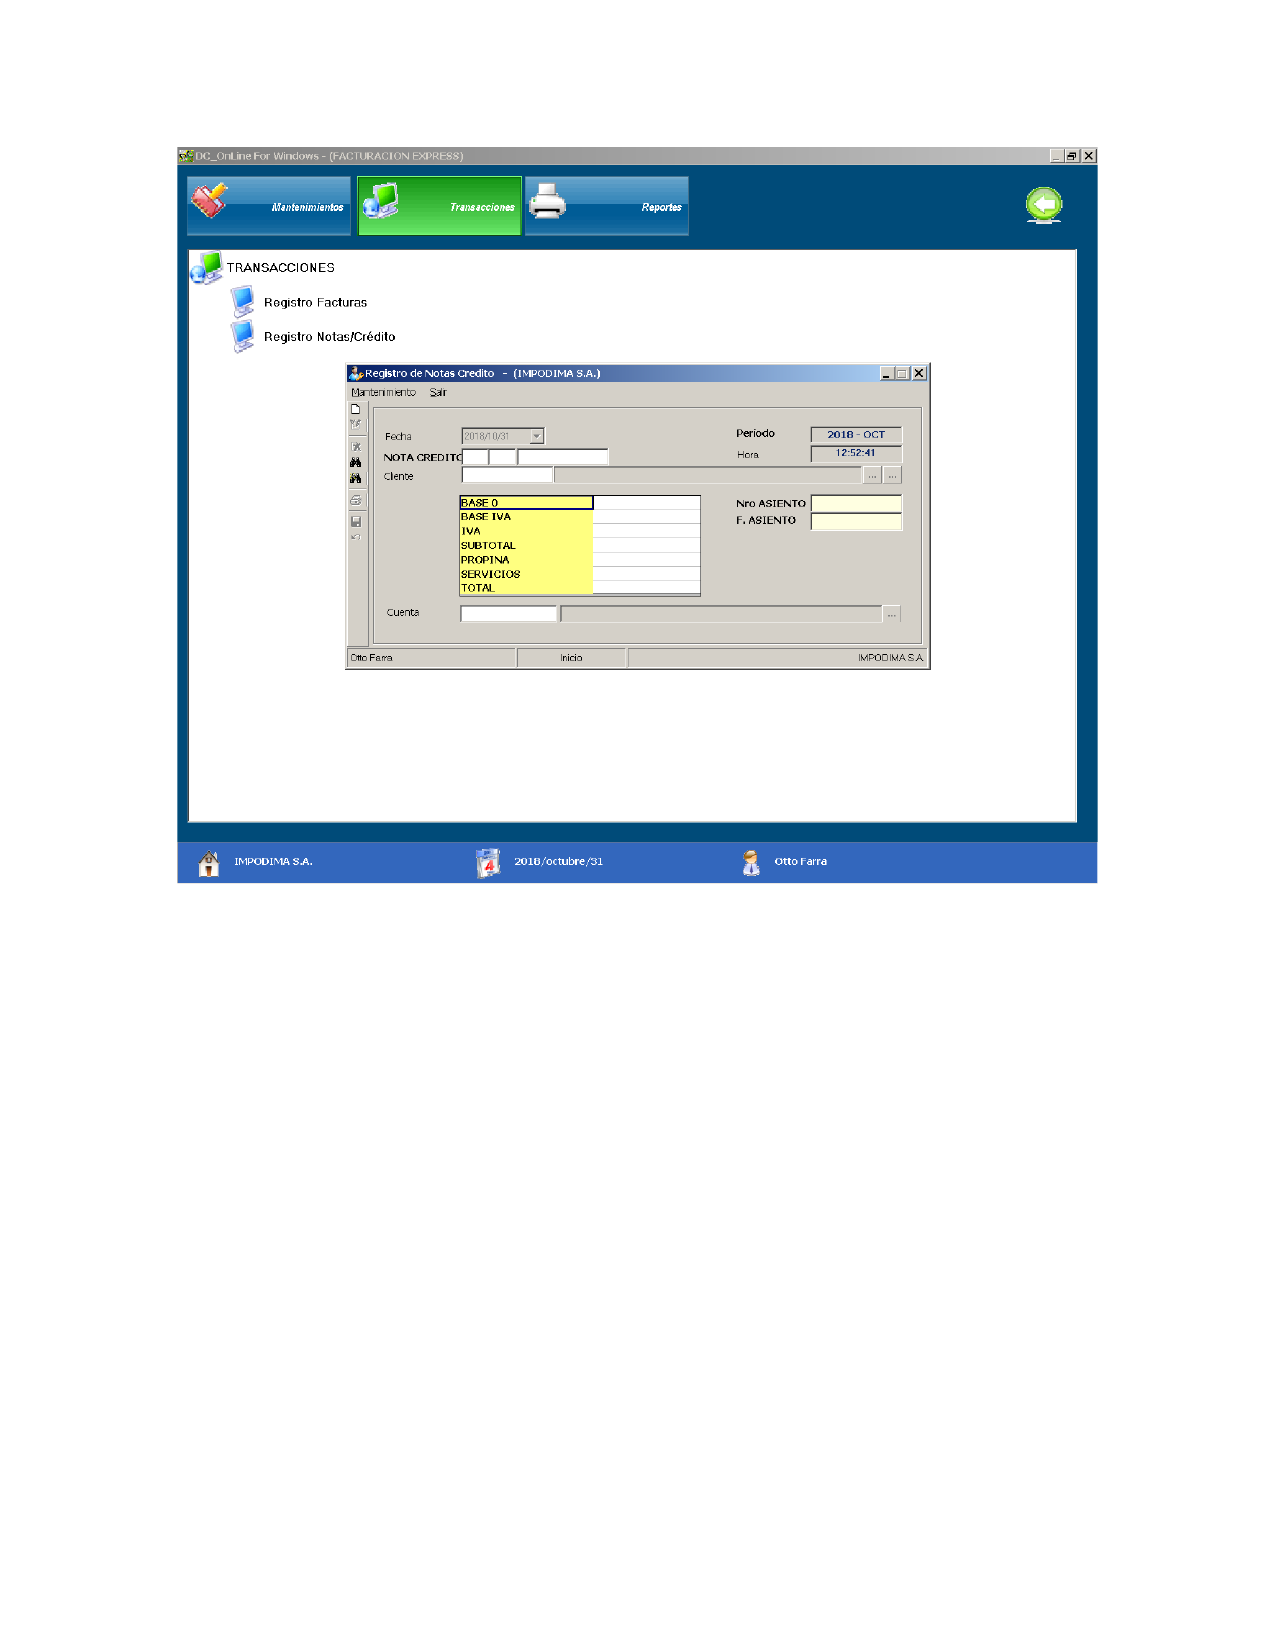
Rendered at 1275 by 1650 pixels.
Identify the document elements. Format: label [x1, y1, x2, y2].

picture [177, 147, 1098, 884]
